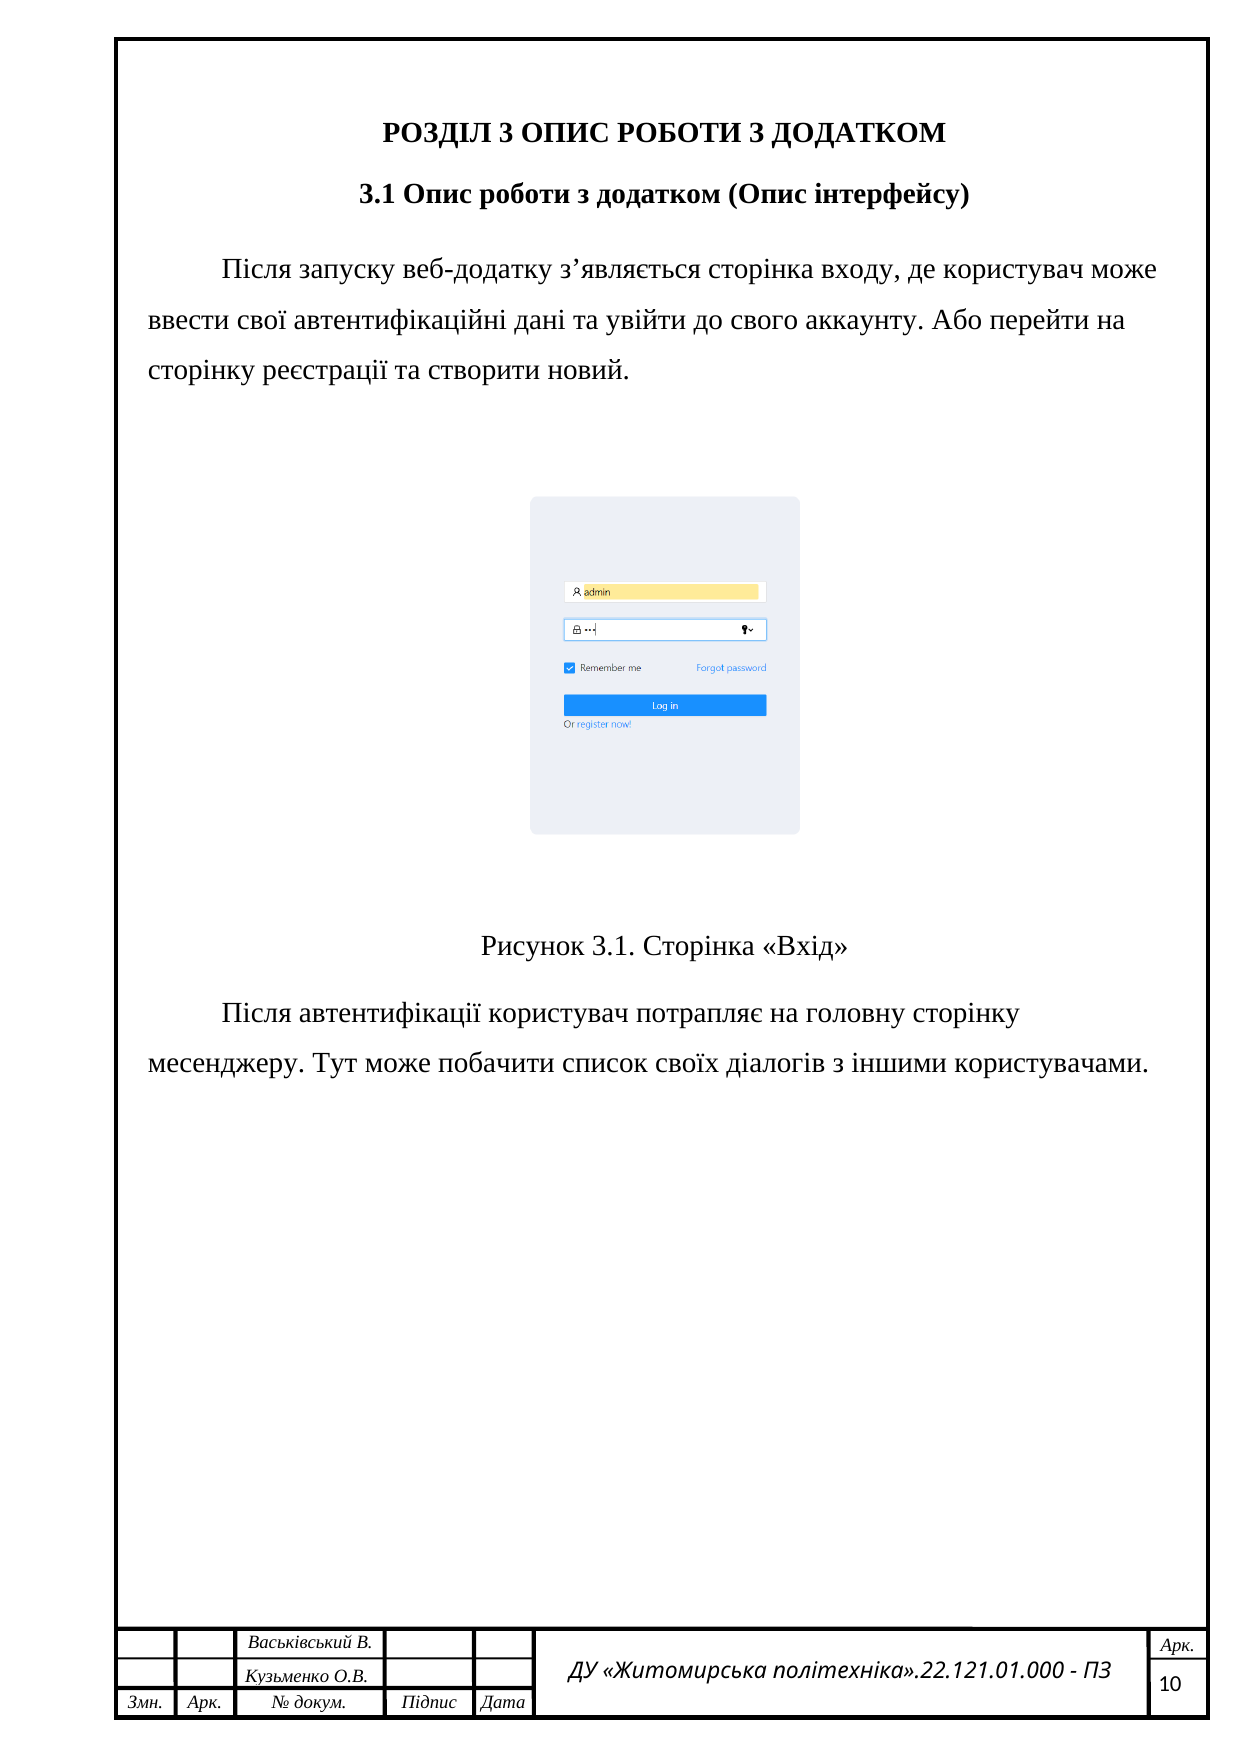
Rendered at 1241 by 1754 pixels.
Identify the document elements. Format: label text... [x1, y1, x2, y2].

subtitle 3.1 Опис роботи з додатком (Опис інтерфейсу) [148, 176, 1181, 210]
text Після автентифікації користувач потрапляє на головну сторінку месенджеру. Тут може побачити список своїх діалогів з іншими користувачами. [148, 995, 1181, 1079]
picture [147, 419, 1182, 912]
text Рисунок 3.1. Сторінка «Вхід» [148, 912, 1181, 962]
subtitle РОЗДІЛ 3 ОПИС РОБОТИ З ДОДАТКОМ [148, 115, 1181, 148]
text Після запуску веб-додатку з’являється сторінка входу, де користувач може ввести свої автентифікаційні дані та увійти до свого аккаунту. Або перейти на сторінку реєстрації та створити новий. [148, 251, 1181, 386]
